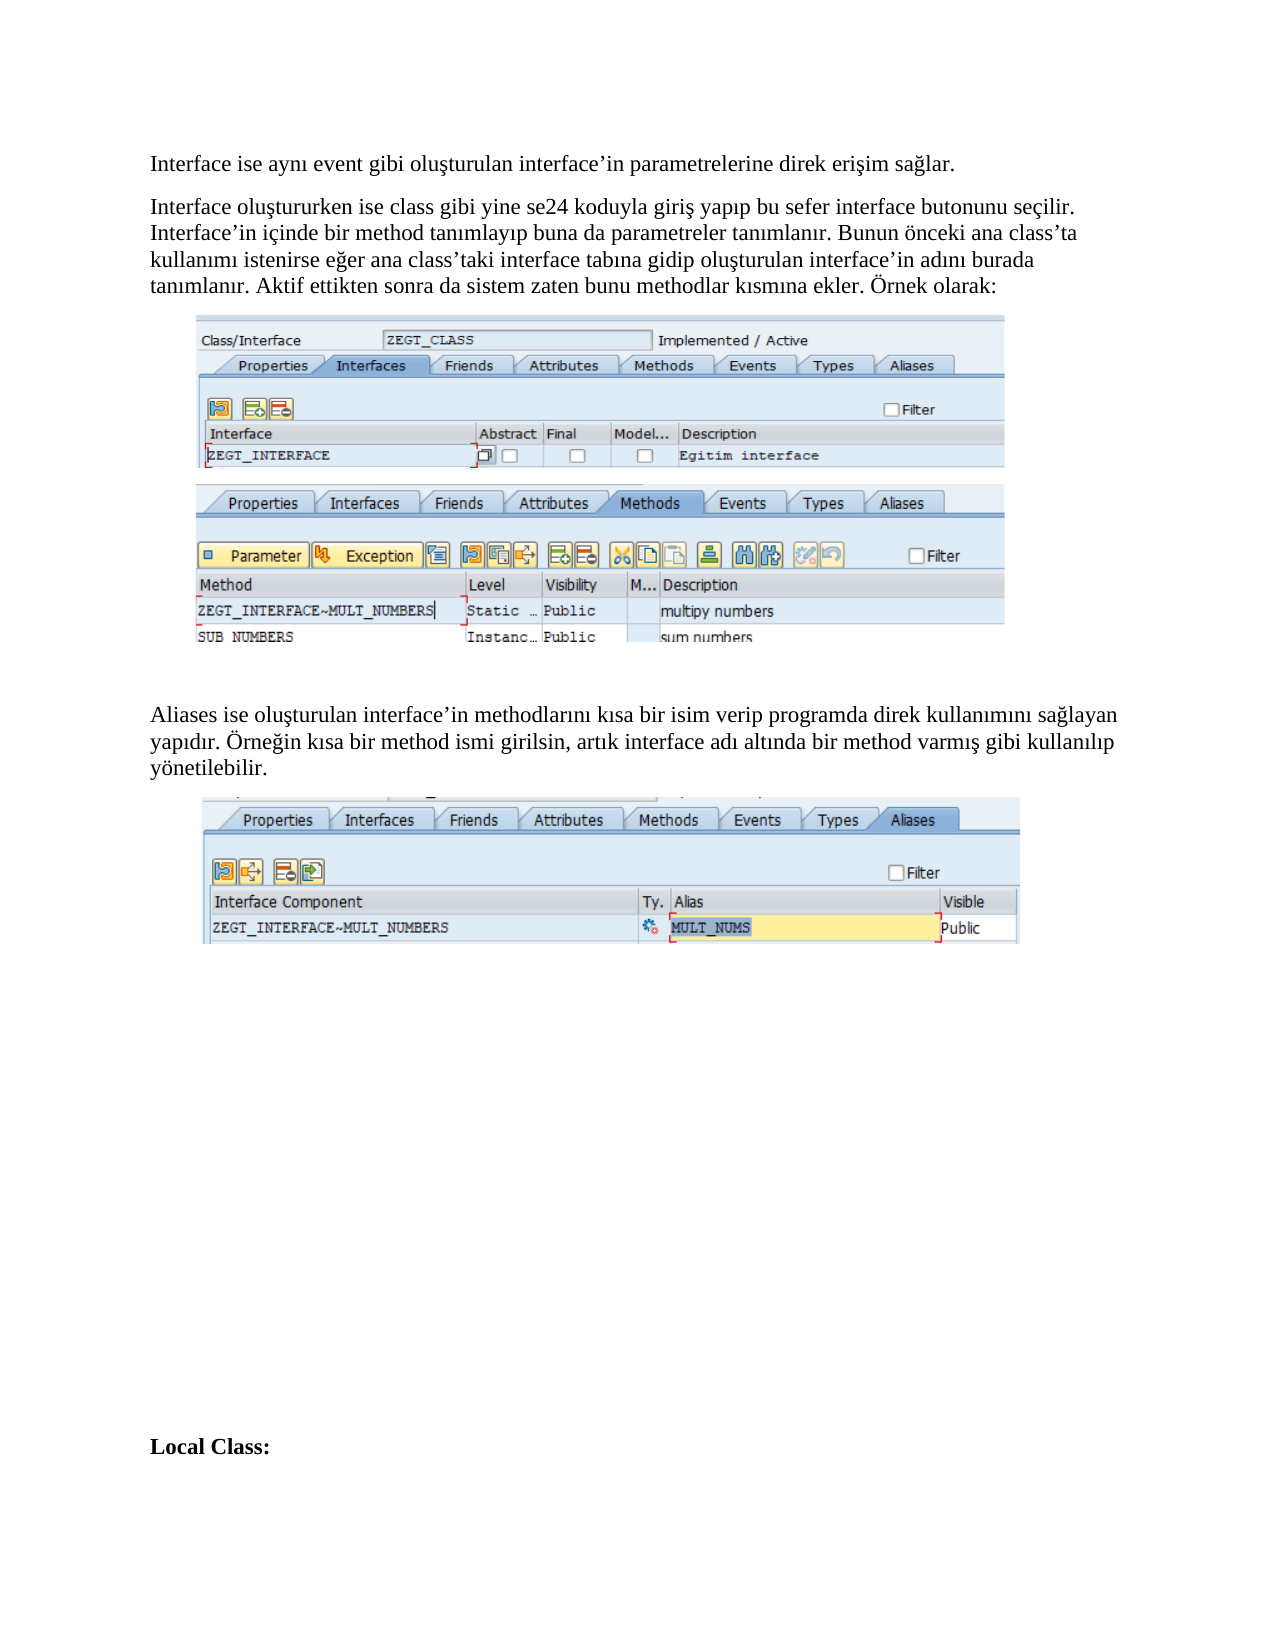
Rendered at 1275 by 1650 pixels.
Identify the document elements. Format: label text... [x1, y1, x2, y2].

text Aliases ise oluşturulan interface’in methodlarını kısa bir isim verip programda direk kullanımını sağlayan yapıdır. Örneğin kısa bir method ismi girilsin, artık interface adı altında bir method varmış gibi kullanılıp yönetilebilir. [150, 701, 1125, 781]
text Local Class: [150, 1433, 1125, 1460]
picture [195, 315, 1005, 468]
text Interface oluştururken ise class gibi yine se24 koduyla giriş yapıp bu sefer interface butonunu seçilir. Interface’in içinde bir method tanımlayıp buna da parametreler tanımlanır. Bunun önceki ana class’ta kullanımı istenirse eğer ana class’taki interface tabına gidip oluşturulan interface’in adını burada tanımlanır. Aktif ettikten sonra da sistem zaten bunu methodlar kısmına ekler. Örnek olarak: [150, 193, 1125, 298]
picture [195, 484, 1005, 642]
picture [201, 797, 1021, 944]
text Interface ise aynı event gibi oluşturulan interface’in parametrelerine direk erişim sağlar. [150, 150, 1125, 176]
